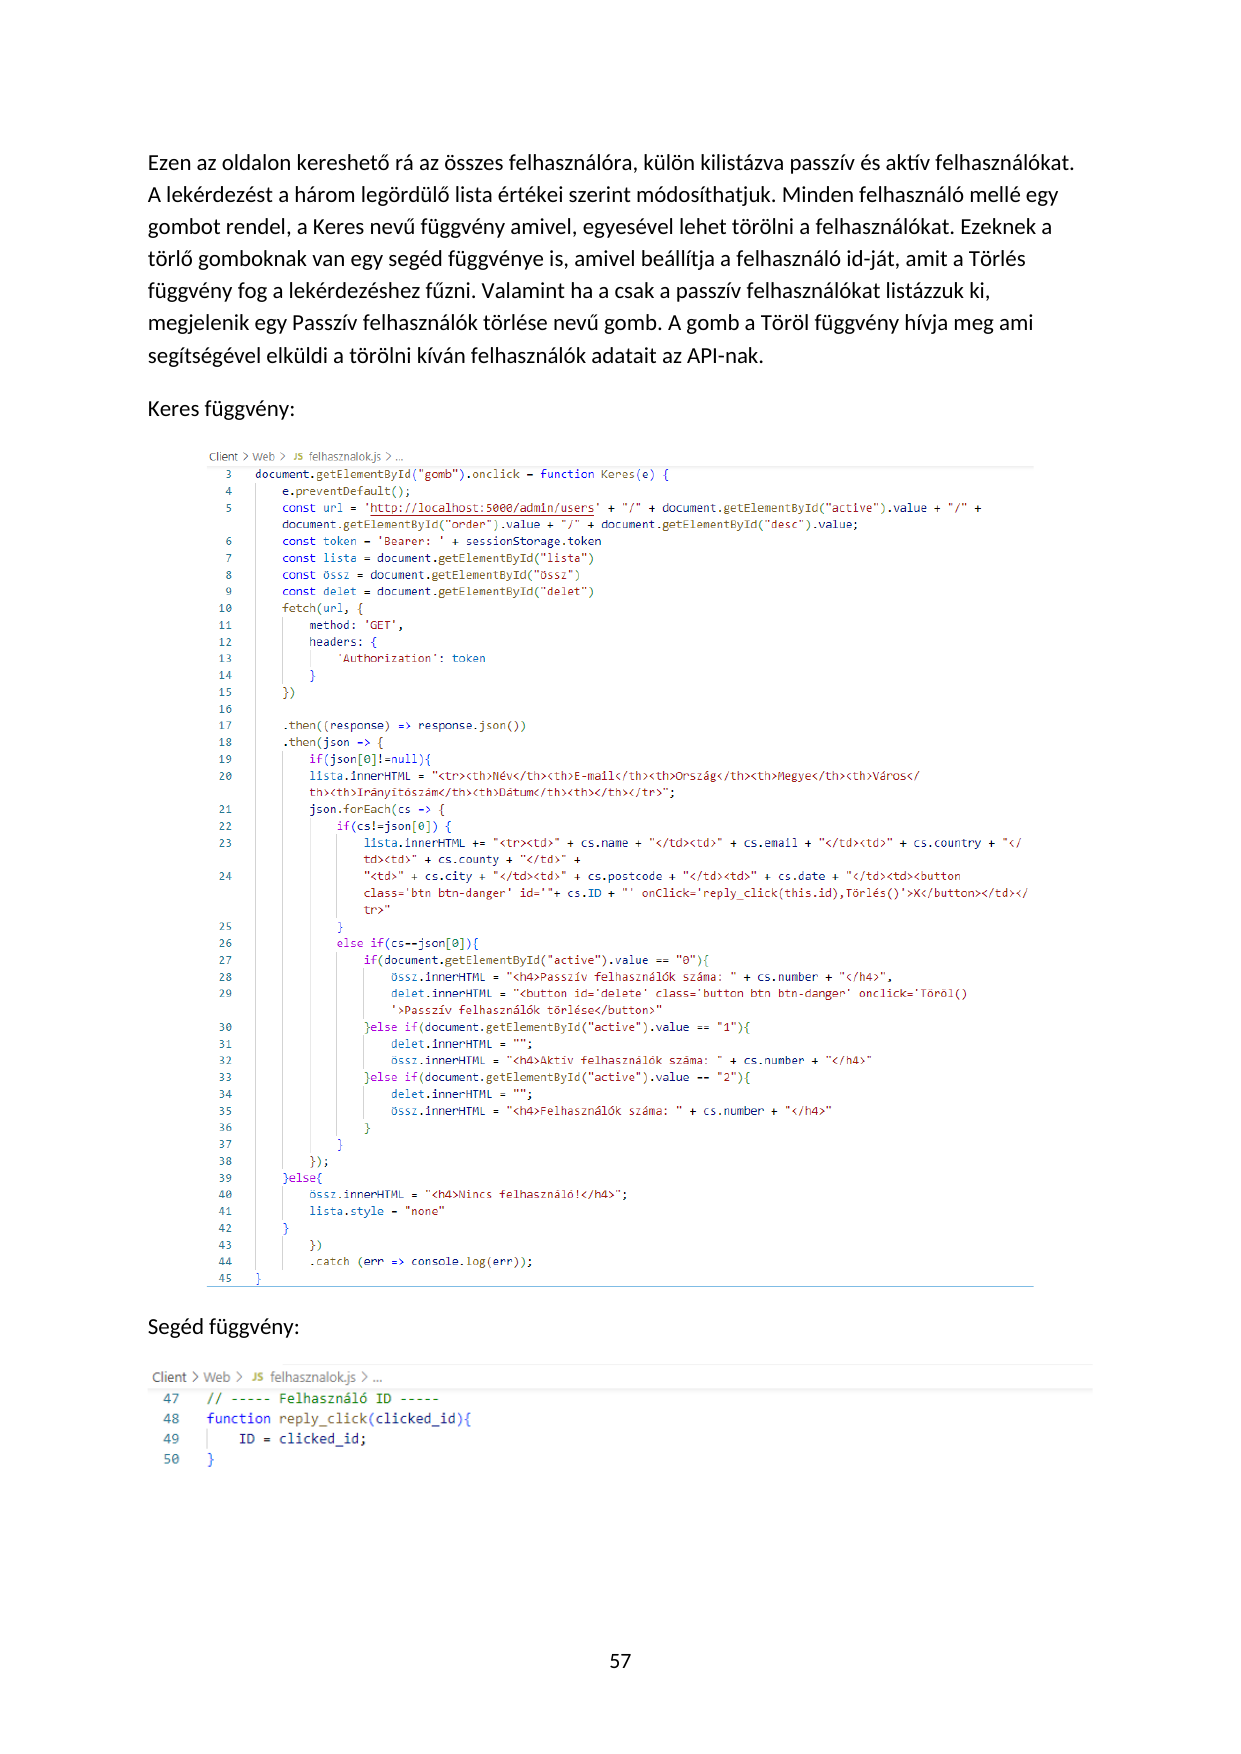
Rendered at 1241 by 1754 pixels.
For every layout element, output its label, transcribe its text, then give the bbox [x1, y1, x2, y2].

text Segéd függvény: [148, 1312, 1093, 1340]
picture [147, 1364, 1093, 1471]
text Ezen az oldalon kereshető rá az összes felhasználóra, külön kilistázva passzív és aktív felhasználókat. A lekérdezést a három legördülő lista értékei szerint módosíthatjuk. Minden felhasználó mellé egy gombot rendel, a Keres nevű függvény amivel, egyesével lehet törölni a felhasználókat. Ezeknek a törlő gomboknak van egy segéd függvénye is, amivel beállítja a felhasználó id-ját, amit a Törlés függvény fog a lekérdezéshez fűzni. Valamint ha a csak a passzív felhasználókat listázzuk ki, megjelenik egy Passzív felhasználók törlése nevű gomb. A gomb a Töröl függvény hívja meg ami segítségével elküldi a törölni kíván felhasználók adatait az API-nak. [148, 148, 1093, 369]
text Keres függvény: [148, 394, 1093, 422]
picture [206, 446, 1034, 1287]
